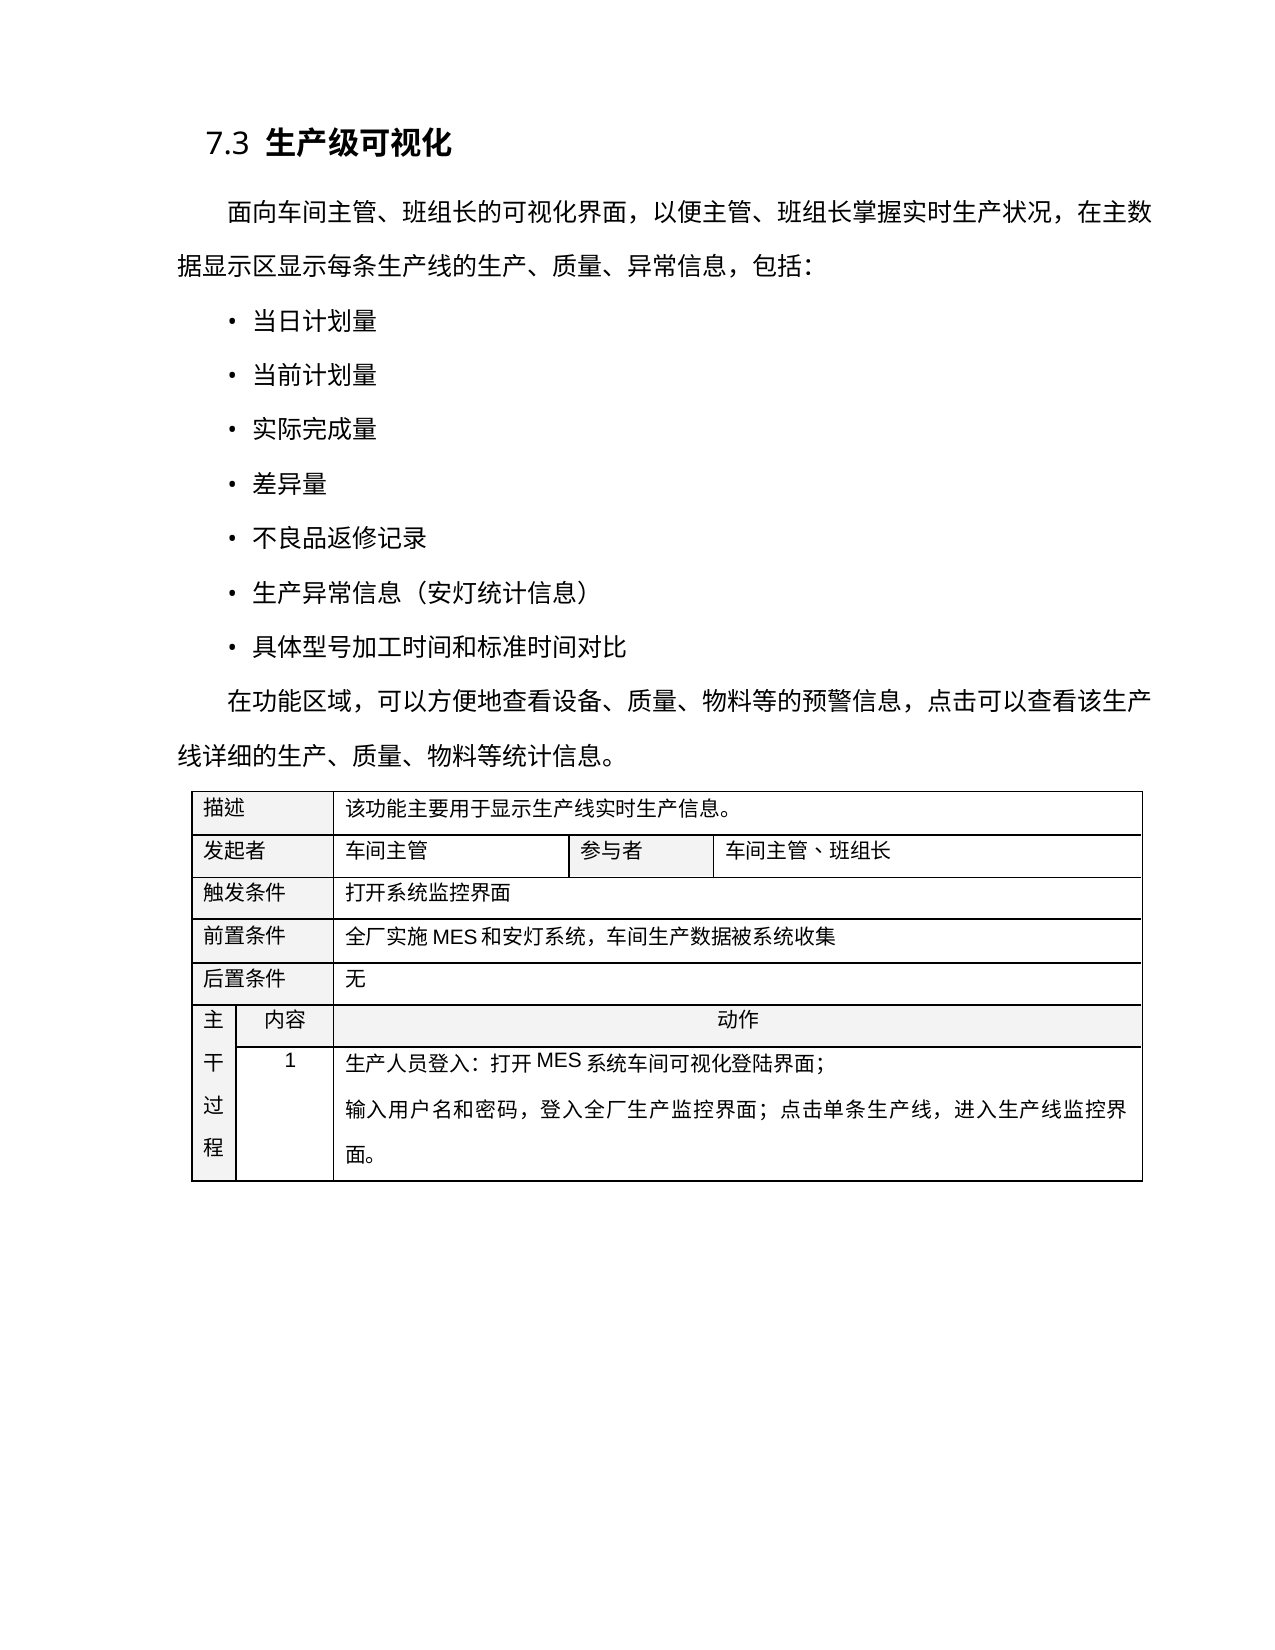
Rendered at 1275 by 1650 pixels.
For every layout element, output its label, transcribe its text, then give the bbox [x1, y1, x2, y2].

table_cell 车间主管 [334, 836, 568, 876]
table_cell 参与者 [570, 836, 713, 876]
text • 生产异常信息（安灯统计信息） [177, 573, 1157, 609]
text 在功能区域，可以方便地查看设备、质量、物料等的预警信息，点击可以查看该生产线详细的生产、质量、物料等统计信息。 [177, 682, 1157, 772]
text • 具体型号加工时间和标准时间对比 [177, 627, 1157, 664]
table_cell 发起者 [193, 836, 333, 876]
table_header 该功能主要用于显示生产线实时生产信息。 [334, 792, 1142, 834]
text • 差异量 [177, 464, 1157, 501]
text • 当前计划量 [177, 356, 1157, 392]
table_cell 内容 [237, 1006, 333, 1046]
subtitle 生产级可视化 [205, 118, 1157, 163]
table_cell 打开系统监控界面 [334, 876, 1142, 918]
table_cell 生产人员登入：打开MES系统车间可视化登陆界面； 输入用户名和密码，登入全厂生产监控界面；点击单条生产线，进入生产线监控界面。 [334, 1046, 1142, 1180]
text • 当日计划量 [177, 301, 1157, 337]
table_cell 主干过程 [193, 1006, 235, 1180]
table_cell 动作 [334, 1004, 1142, 1046]
table_cell 触发条件 [193, 878, 333, 918]
table_cell 车间主管、班组长 [714, 834, 1142, 876]
text • 实际完成量 [177, 410, 1157, 446]
table_cell 无 [334, 962, 1142, 1004]
table_cell 全厂实施MES和安灯系统，车间生产数据被系统收集 [334, 918, 1142, 962]
table_header 描述 [193, 792, 333, 834]
table_cell 前置条件 [193, 920, 333, 962]
table_cell 后置条件 [193, 964, 333, 1004]
table_cell 1 [237, 1048, 333, 1180]
text 面向车间主管、班组长的可视化界面，以便主管、班组长掌握实时生产状况，在主数据显示区显示每条生产线的生产、质量、异常信息，包括： [177, 192, 1157, 283]
text • 不良品返修记录 [177, 519, 1157, 555]
